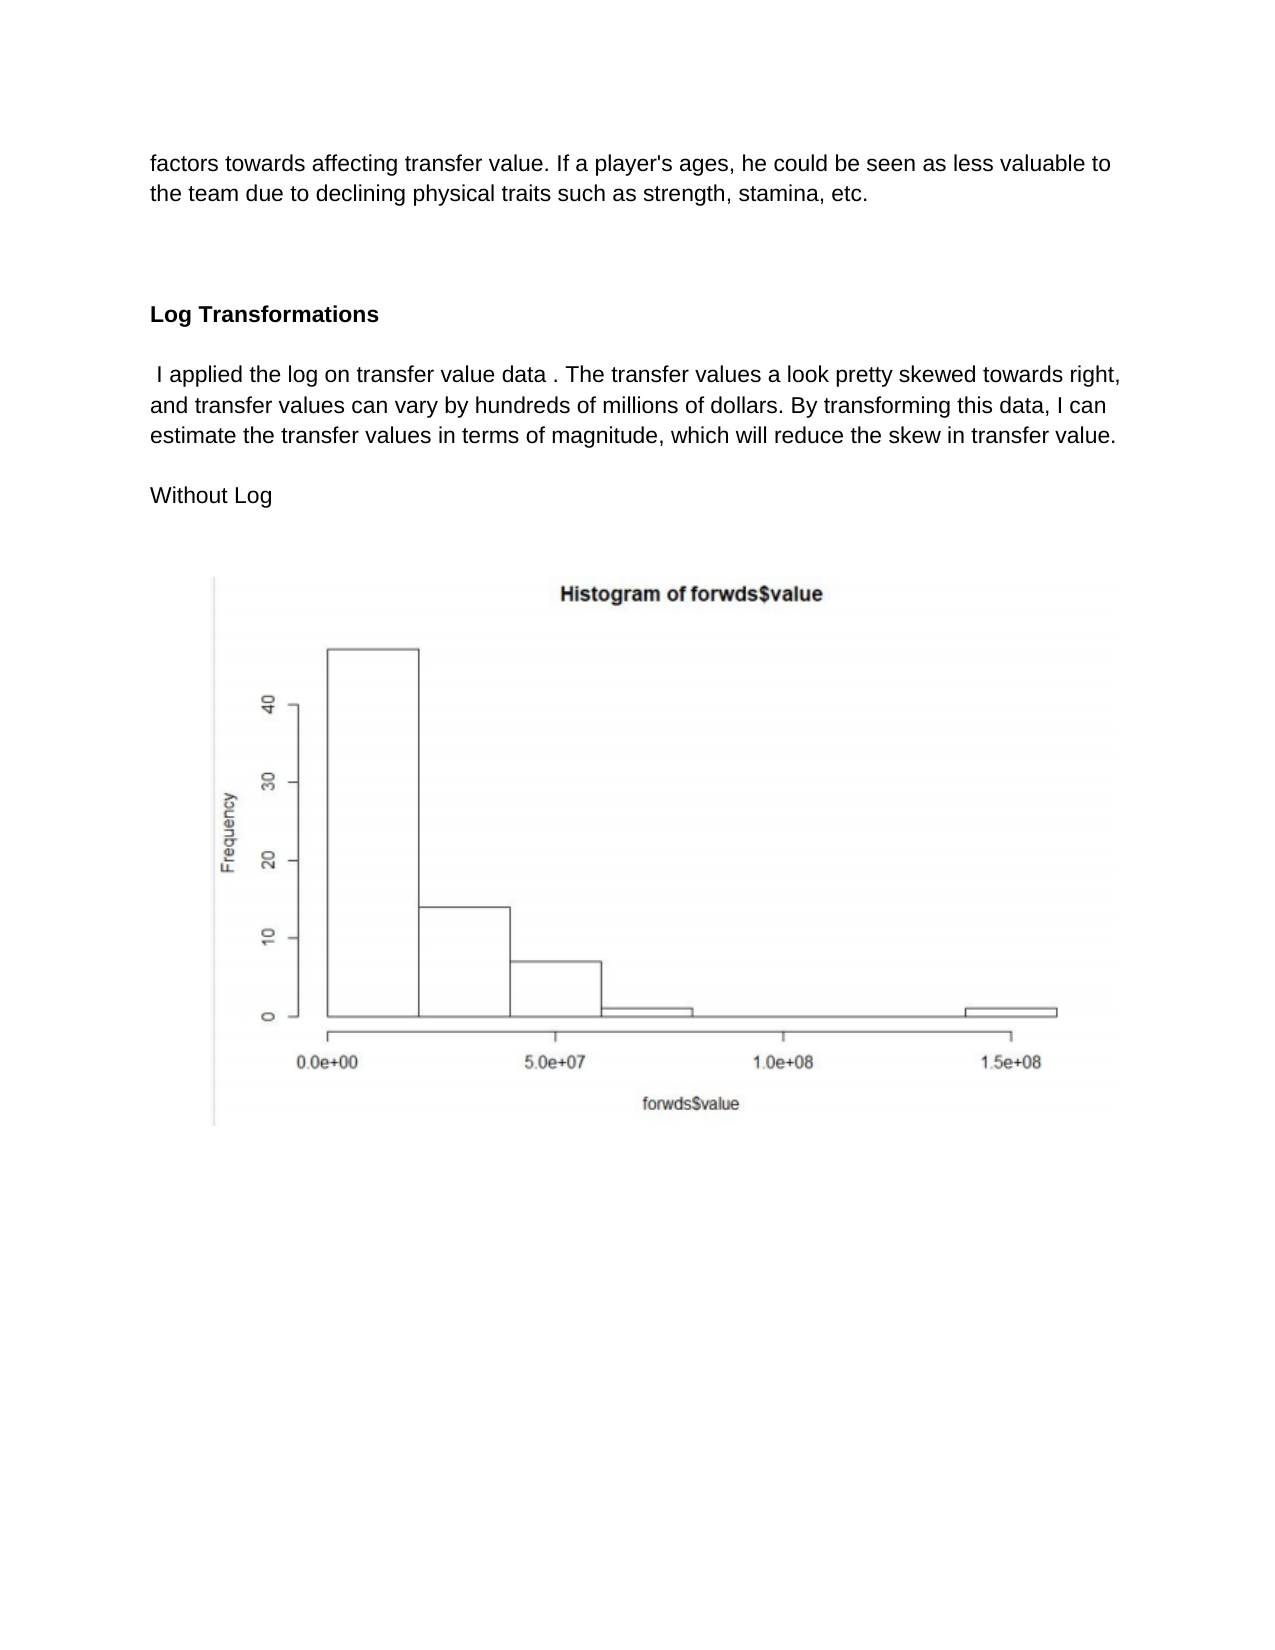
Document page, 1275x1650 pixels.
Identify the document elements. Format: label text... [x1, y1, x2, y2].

text I applied the log on transfer value data . The transfer values a look pretty skewed towards right, and transfer values can vary by hundreds of millions of dollars. By transforming this data, I can estimate the transfer values in terms of magnitude, which will reduce the skew in transfer value. [150, 361, 1125, 448]
text Without Log [150, 482, 1125, 509]
text Log Transformations [150, 301, 1125, 327]
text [150, 150, 1125, 207]
picture [150, 542, 1125, 1126]
